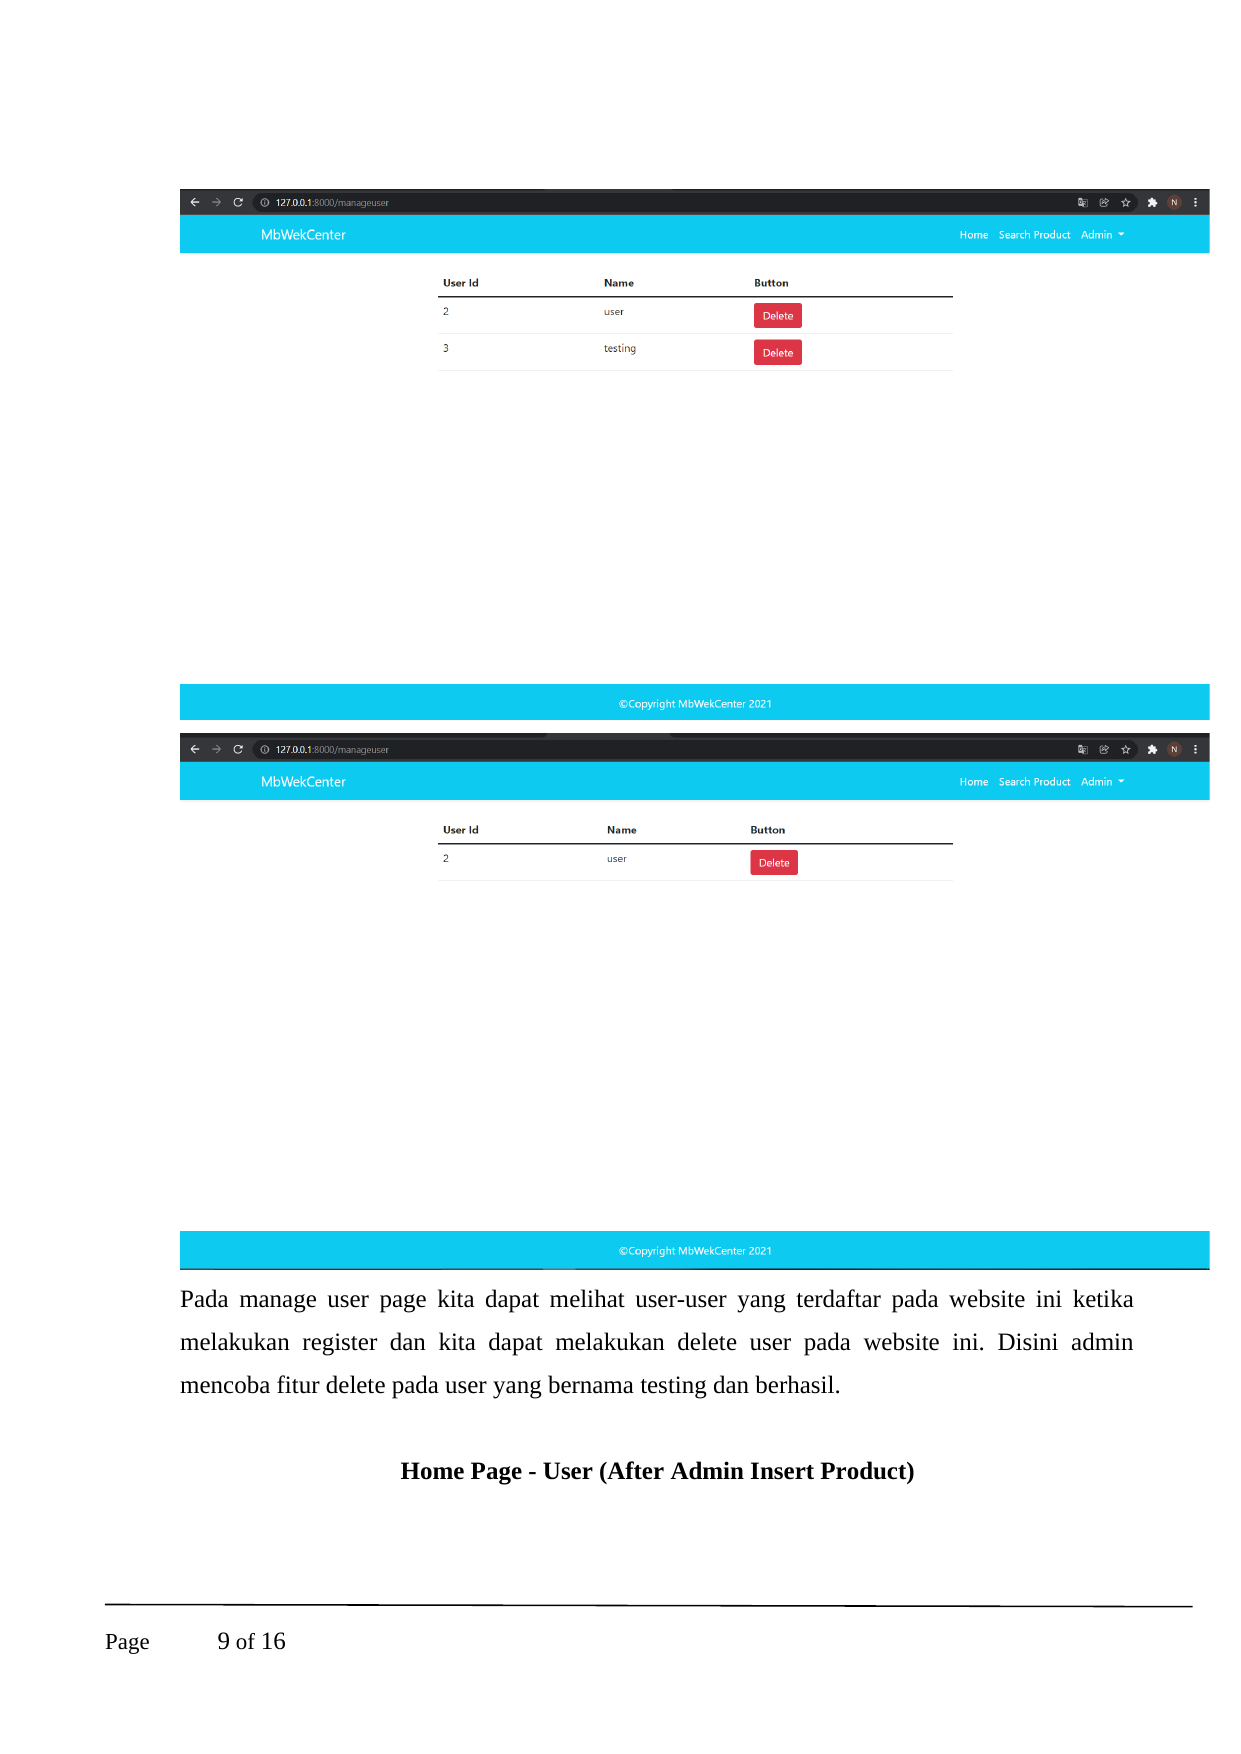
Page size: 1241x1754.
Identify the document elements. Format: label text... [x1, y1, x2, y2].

text Home Page - User (After Admin Insert Product) [180, 1456, 1135, 1485]
text Pada manage user page kita dapat melihat user-user yang terdaftar pada website ini ketika melakukan register dan kita dapat melakukan delete user pada website ini. Disini admin mencoba fitur delete pada user yang bernama testing dan berhasil. [180, 1284, 1135, 1399]
picture [180, 733, 1210, 1270]
picture [180, 189, 1210, 720]
